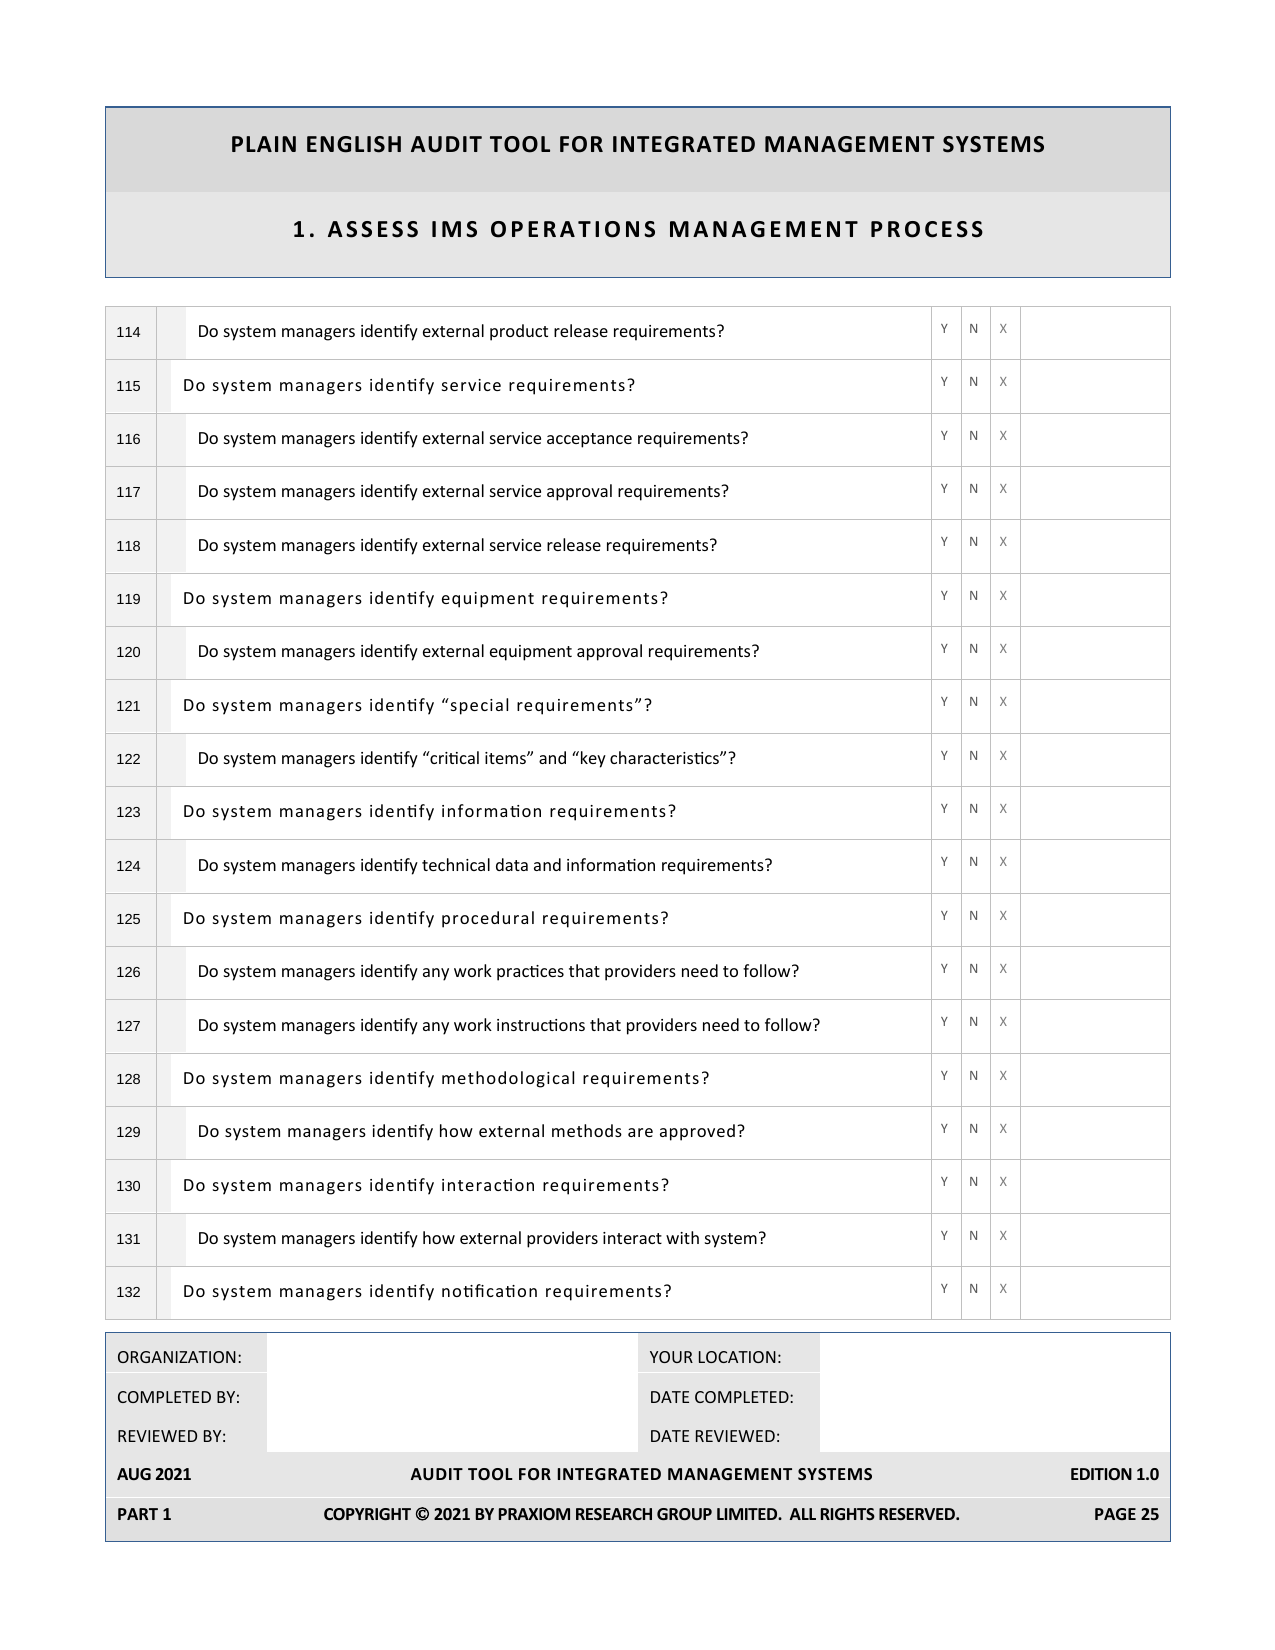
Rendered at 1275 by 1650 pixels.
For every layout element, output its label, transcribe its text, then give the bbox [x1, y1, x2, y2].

table_cell Do system managers identify “critical items” and “key characteristics”? [186, 734, 931, 786]
table_cell X [991, 947, 1020, 999]
table_cell Do system managers identify procedural requirements? [171, 894, 931, 946]
table_cell X [991, 520, 1020, 572]
table_cell Do system managers identify interaction requirements? [171, 1160, 931, 1212]
table_cell [1021, 1160, 1170, 1212]
table_cell X [991, 1054, 1020, 1106]
table_cell N [962, 307, 990, 359]
table_cell [157, 680, 171, 732]
table_cell [157, 1267, 171, 1319]
table_cell N [962, 627, 990, 679]
table_cell Do system managers identify external equipment approval requirements? [186, 627, 931, 679]
table_cell [157, 307, 186, 359]
table_cell [1021, 520, 1170, 572]
table_cell Y [932, 734, 961, 786]
table_cell Y [932, 947, 961, 999]
table_cell [106, 1000, 156, 1052]
table_cell [106, 307, 156, 359]
table_cell Do system managers identify any work instructions that providers need to follow? [186, 1000, 931, 1052]
table_cell [106, 894, 156, 946]
table_cell [157, 520, 186, 572]
table_cell N [962, 467, 990, 519]
table_cell [1021, 360, 1170, 412]
table_cell Do system managers identify methodological requirements? [171, 1054, 931, 1106]
table_cell Y [932, 467, 961, 519]
table_cell [157, 574, 171, 626]
table_cell [106, 947, 156, 999]
table_cell Do system managers identify “special requirements”? [171, 680, 931, 732]
table_cell [157, 467, 186, 519]
table_cell N [962, 894, 990, 946]
table_cell X [991, 1107, 1020, 1159]
table_cell N [962, 1000, 990, 1052]
table_cell [1021, 1000, 1170, 1052]
table_cell [106, 520, 156, 572]
table_cell Y [932, 627, 961, 679]
table_cell [106, 787, 156, 839]
table_cell Y [932, 520, 961, 572]
table_cell N [962, 1267, 990, 1319]
table_cell Do system managers identify external product release requirements? [186, 307, 931, 359]
table_cell Y [932, 574, 961, 626]
table_cell [106, 840, 156, 892]
table_cell [1021, 680, 1170, 732]
table_cell X [991, 1214, 1020, 1266]
table_cell Do system managers identify notification requirements? [171, 1267, 931, 1319]
table_cell Do system managers identify service requirements? [171, 360, 931, 412]
table_cell X [991, 787, 1020, 839]
table_cell [157, 1214, 186, 1266]
table_cell [1021, 467, 1170, 519]
table_cell [1021, 947, 1170, 999]
table_cell Y [932, 414, 961, 466]
table_cell N [962, 574, 990, 626]
table_cell Y [932, 1267, 961, 1319]
table_cell [1021, 1054, 1170, 1106]
table_cell N [962, 520, 990, 572]
table_cell Y [932, 894, 961, 946]
table_cell Y [932, 680, 961, 732]
table_cell N [962, 1107, 990, 1159]
table_cell [1021, 574, 1170, 626]
table_cell [157, 360, 171, 412]
table_cell Y [932, 840, 961, 892]
table_cell [106, 1214, 156, 1266]
table_cell X [991, 1000, 1020, 1052]
table_cell Y [932, 1054, 961, 1106]
table_cell [1021, 894, 1170, 946]
table_cell [157, 627, 186, 679]
table_cell Do system managers identify external service release requirements? [186, 520, 931, 572]
table_cell Do system managers identify equipment requirements? [171, 574, 931, 626]
table_cell X [991, 734, 1020, 786]
table_cell [106, 360, 156, 412]
table_cell Y [932, 1214, 961, 1266]
table_cell [1021, 627, 1170, 679]
table_cell N [962, 840, 990, 892]
table_cell [1021, 787, 1170, 839]
table_cell X [991, 680, 1020, 732]
table_cell Do system managers identify technical data and information requirements? [186, 840, 931, 892]
table_cell X [991, 840, 1020, 892]
table_cell [157, 734, 186, 786]
table_cell X [991, 574, 1020, 626]
table_cell Y [932, 307, 961, 359]
table_cell [157, 894, 171, 946]
table_cell N [962, 1054, 990, 1106]
table_cell [106, 1107, 156, 1159]
table_cell N [962, 680, 990, 732]
table_cell [1021, 1107, 1170, 1159]
table_cell [1021, 1214, 1170, 1266]
table_cell Do system managers identify how external providers interact with system? [186, 1214, 931, 1266]
table_cell X [991, 307, 1020, 359]
table_cell Do system managers identify external service acceptance requirements? [186, 414, 931, 466]
table_cell X [991, 627, 1020, 679]
table_cell [157, 947, 186, 999]
table_cell N [962, 787, 990, 839]
table_cell [106, 680, 156, 732]
table_cell [106, 414, 156, 466]
table_cell [157, 1107, 186, 1159]
table_cell [106, 627, 156, 679]
table_cell X [991, 1267, 1020, 1319]
table_cell [1021, 1267, 1170, 1319]
table_cell [1021, 840, 1170, 892]
table_cell Y [932, 360, 961, 412]
table_cell [157, 840, 186, 892]
table_cell N [962, 360, 990, 412]
table_cell X [991, 467, 1020, 519]
table_cell Do system managers identify how external methods are approved? [186, 1107, 931, 1159]
table_cell [157, 1160, 171, 1212]
table_cell [106, 1160, 156, 1212]
table_cell [106, 574, 156, 626]
table_cell N [962, 947, 990, 999]
table_cell Y [932, 787, 961, 839]
table_cell [106, 1267, 156, 1319]
table_cell Y [932, 1000, 961, 1052]
table_cell Y [932, 1160, 961, 1212]
table_cell Y [932, 1107, 961, 1159]
table_cell X [991, 894, 1020, 946]
table_cell Do system managers identify any work practices that providers need to follow? [186, 947, 931, 999]
table_cell [157, 1000, 186, 1052]
table_cell N [962, 734, 990, 786]
table_cell [1021, 734, 1170, 786]
table_cell [1021, 307, 1170, 359]
table_cell [157, 1054, 171, 1106]
table_cell X [991, 414, 1020, 466]
table_cell [106, 734, 156, 786]
table_cell N [962, 414, 990, 466]
table_cell [157, 414, 186, 466]
table_cell Do system managers identify external service approval requirements? [186, 467, 931, 519]
table_cell X [991, 360, 1020, 412]
table_cell X [991, 1160, 1020, 1212]
table_cell N [962, 1160, 990, 1212]
table_cell [106, 1054, 156, 1106]
table_cell N [962, 1214, 990, 1266]
table_cell [1021, 414, 1170, 466]
table_cell [106, 467, 156, 519]
table_cell [157, 787, 171, 839]
table_cell Do system managers identify information requirements? [171, 787, 931, 839]
